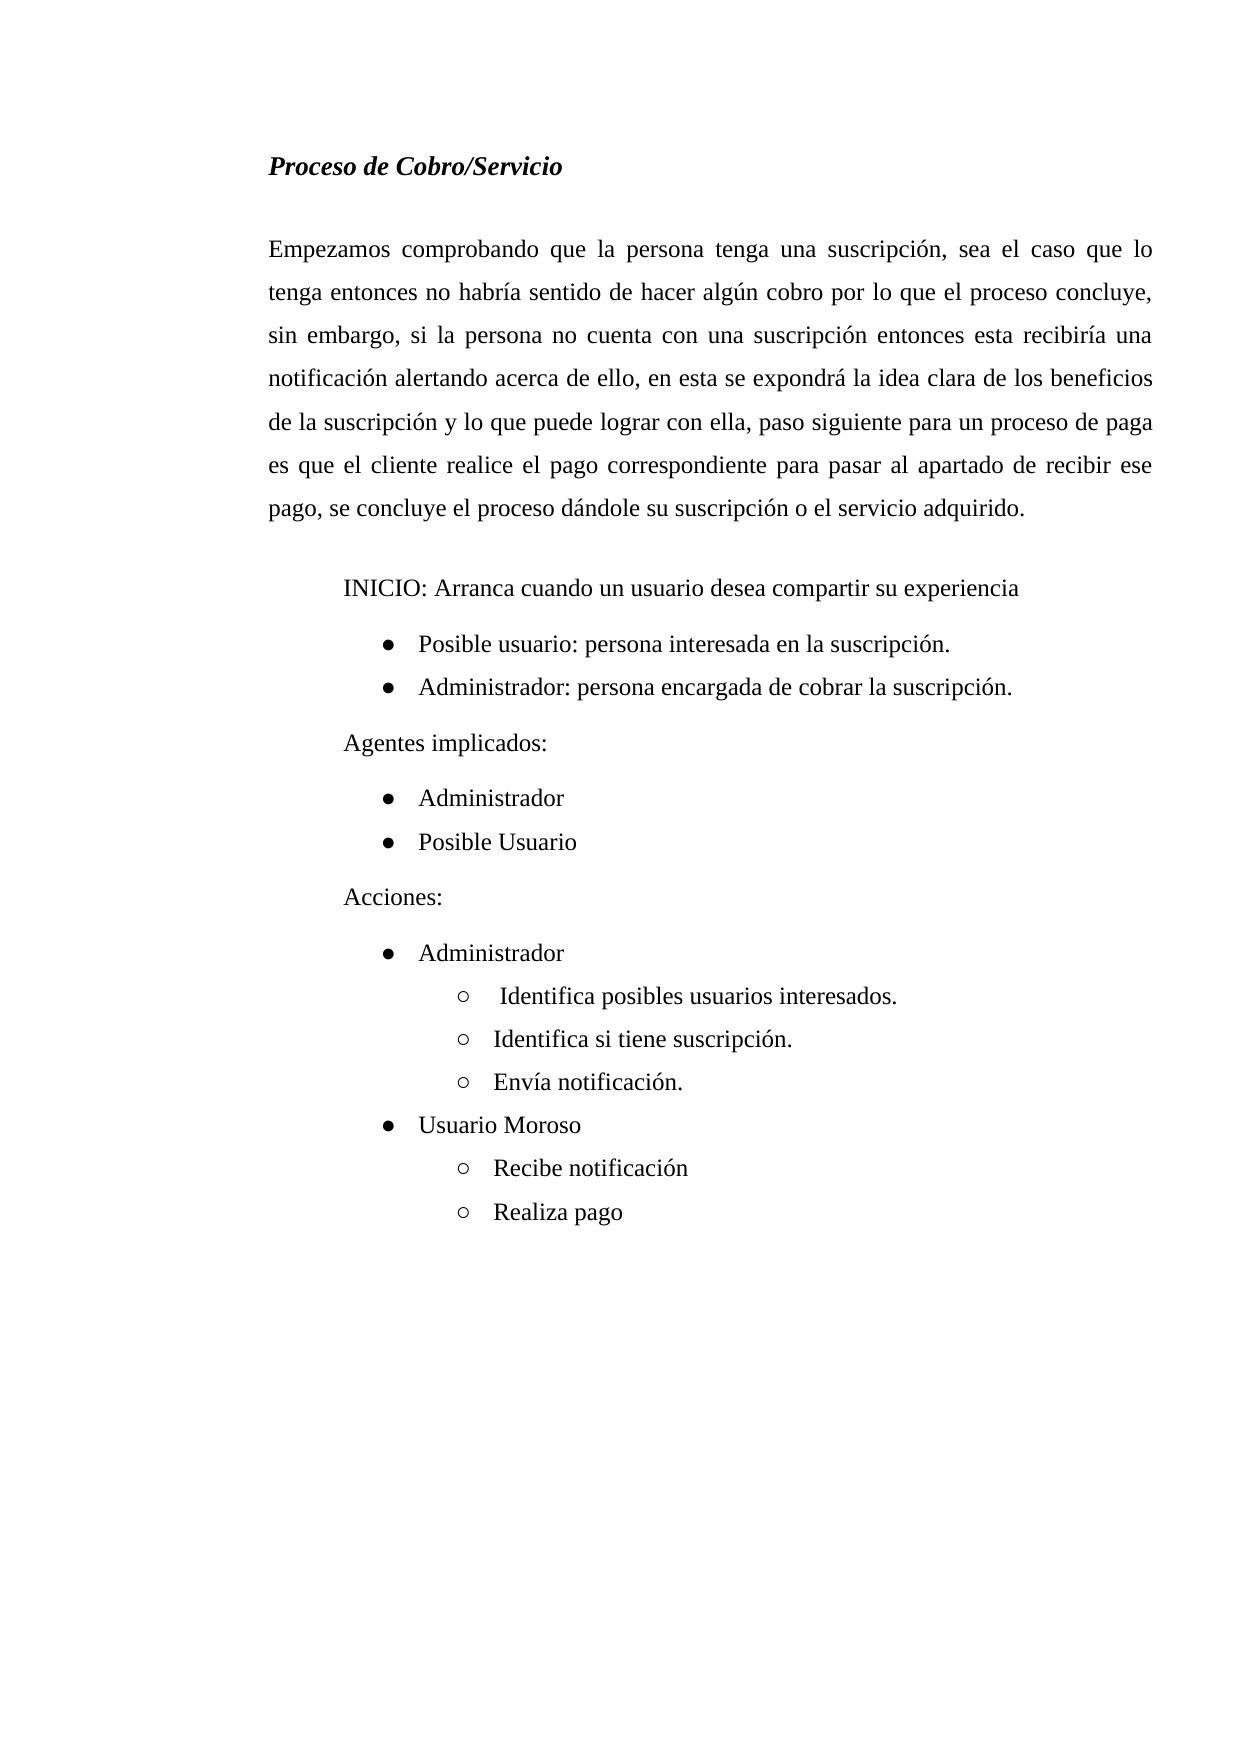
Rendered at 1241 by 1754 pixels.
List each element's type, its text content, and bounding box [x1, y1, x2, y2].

list Administrador [381, 783, 1153, 812]
list Recibe notificación [456, 1153, 1153, 1182]
text Empezamos comprobando que la persona tenga una suscripción, sea el caso que lo tenga entonces no habría sentido de hacer algún cobro por lo que el proceso concluye, sin embargo, si la persona no cuenta con una suscripción entonces esta recibiría una notificación alertando acerca de ello, en esta se expondrá la idea clara de los beneficios de la suscripción y lo que puede lograr con ella, paso siguiente para un proceso de paga es que el cliente realice el pago correspondiente para pasar al apartado de recibir ese pago, se concluye el proceso dándole su suscripción o el servicio adquirido. [268, 234, 1153, 522]
list Posible Usuario [381, 827, 1153, 855]
list Administrador [381, 938, 1153, 967]
list Administrador: persona encargada de cobrar la suscripción. [381, 672, 1153, 701]
text INICIO: Arranca cuando un usuario desea compartir su experiencia [343, 573, 1153, 602]
text Proceso de Cobro/Servicio [193, 150, 1153, 181]
list Identifica posibles usuarios interesados. [456, 981, 1153, 1010]
list Posible usuario: persona interesada en la suscripción. [381, 629, 1153, 658]
text Acciones: [343, 882, 1153, 911]
list Usuario Moroso [381, 1110, 1153, 1139]
list Realiza pago [456, 1197, 1153, 1225]
list Identifica si tiene suscripción. [456, 1024, 1153, 1053]
list Envía notificación. [456, 1067, 1153, 1096]
text Agentes implicados: [268, 728, 1153, 757]
